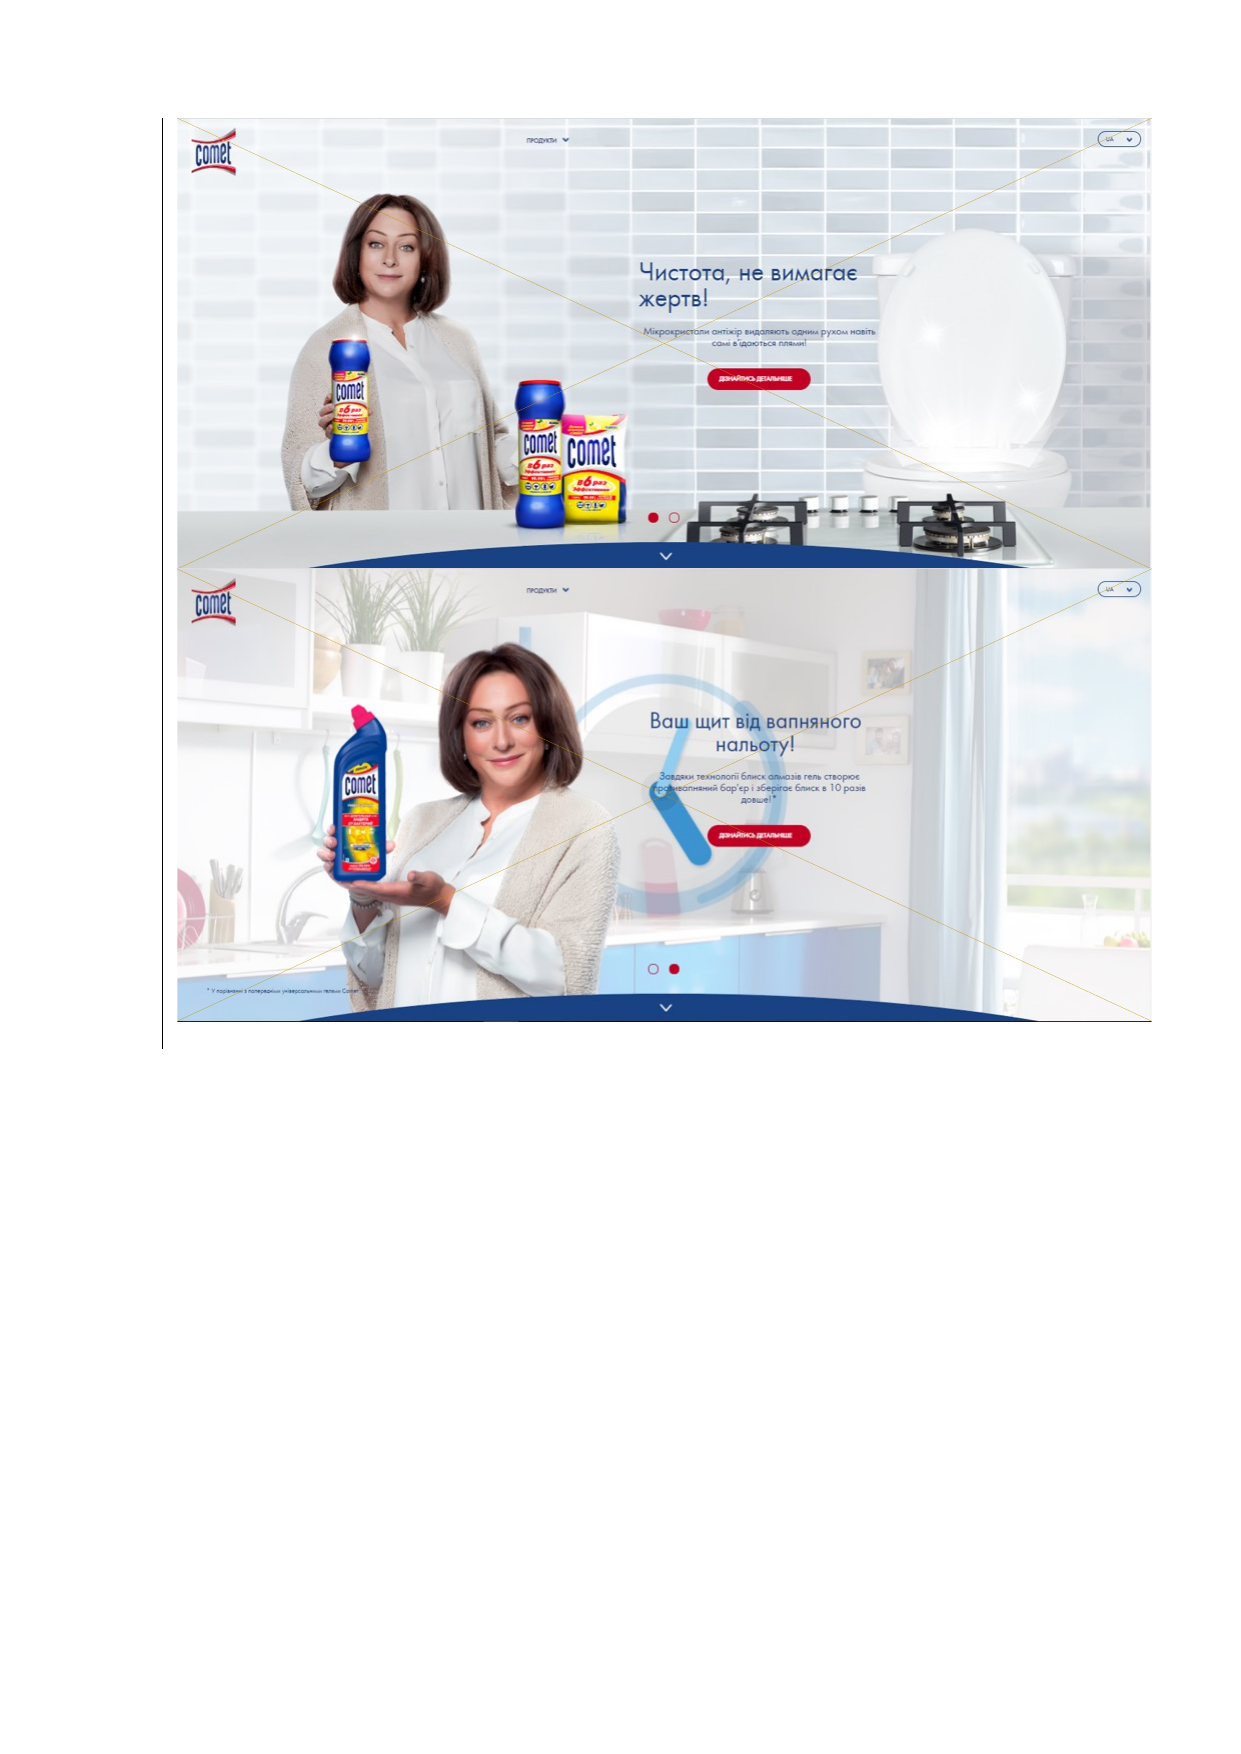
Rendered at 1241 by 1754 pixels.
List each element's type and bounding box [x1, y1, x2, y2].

picture [180, 118, 1149, 343]
picture [667, 570, 1152, 1020]
picture [177, 119, 1152, 794]
picture [178, 796, 1150, 1022]
picture [177, 570, 662, 1020]
